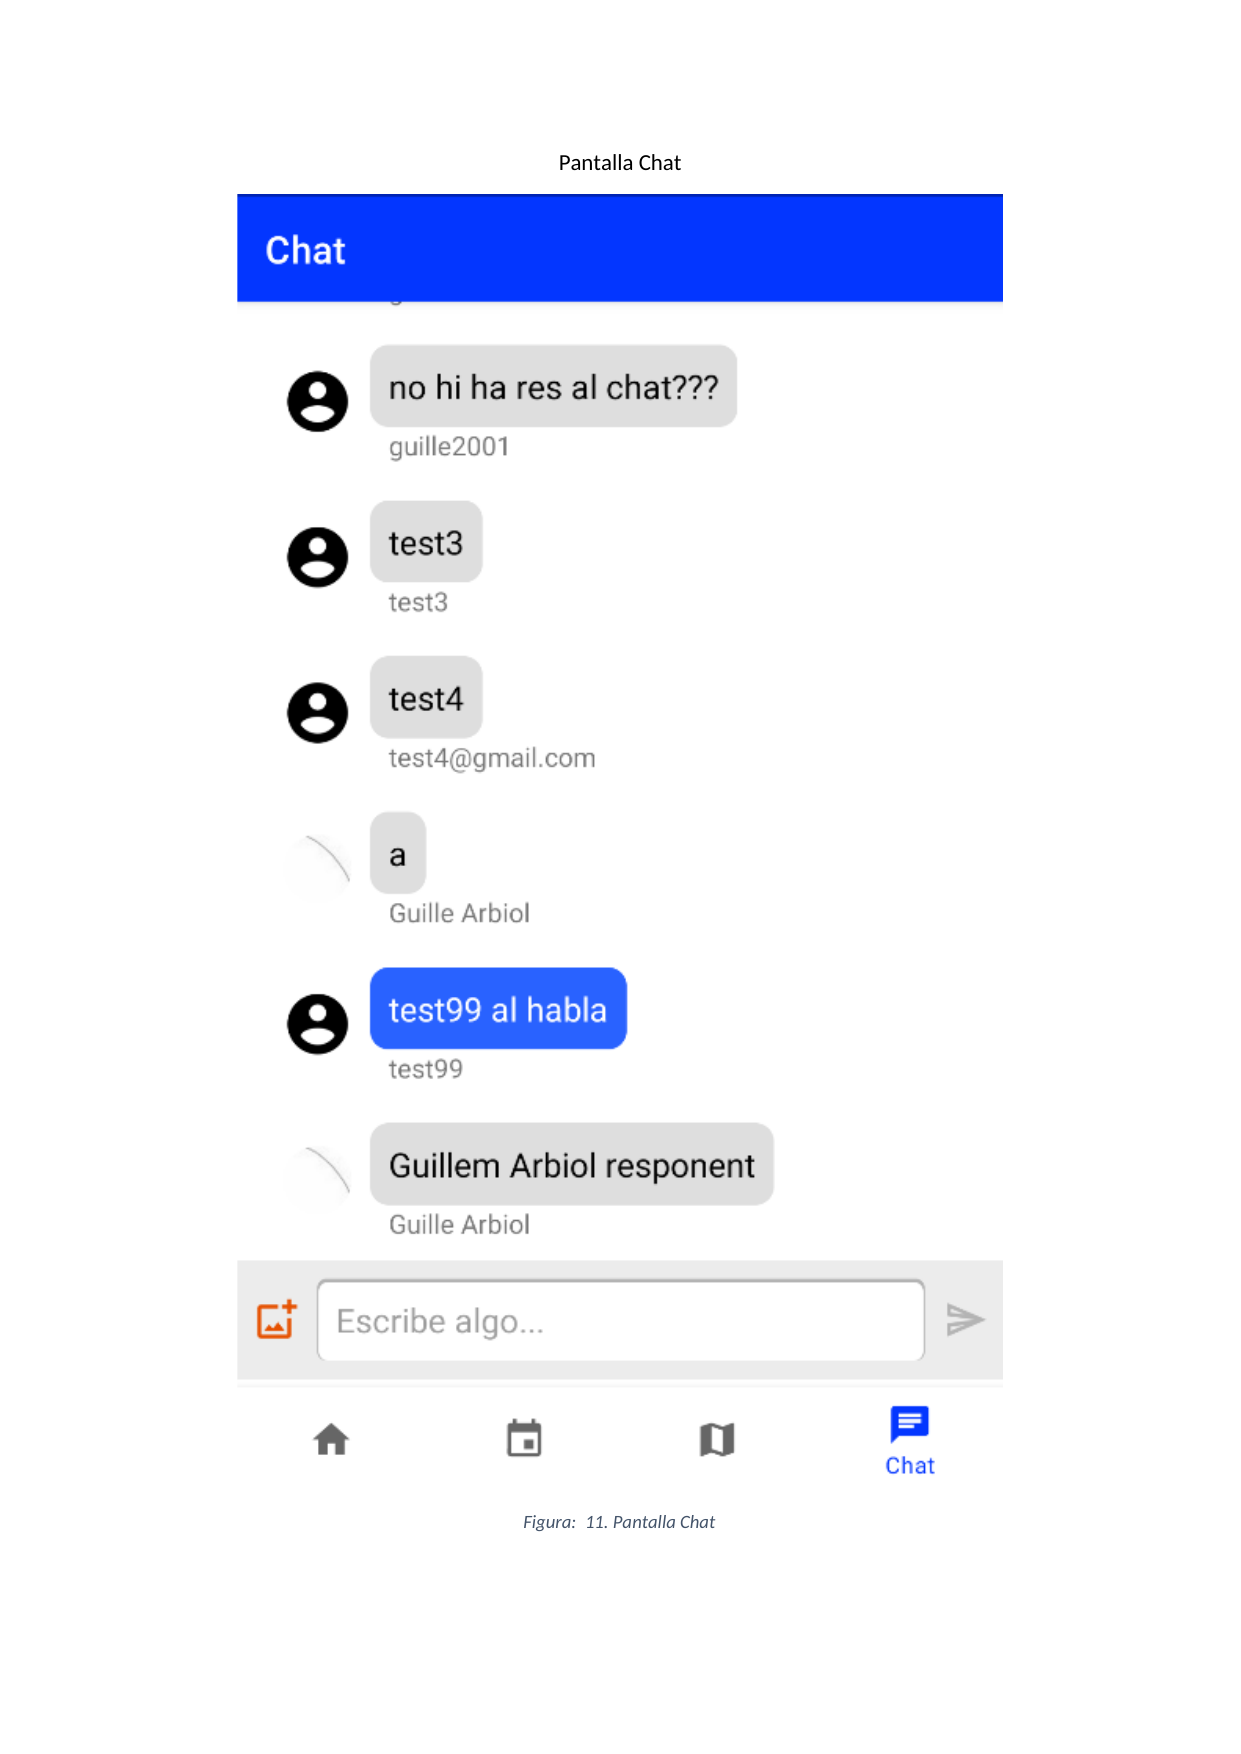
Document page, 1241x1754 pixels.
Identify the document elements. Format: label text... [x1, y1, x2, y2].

text Pantalla Chat [177, 148, 1063, 176]
text Figura: 11. Pantalla Chat [177, 1510, 1063, 1533]
picture [237, 194, 1003, 1491]
